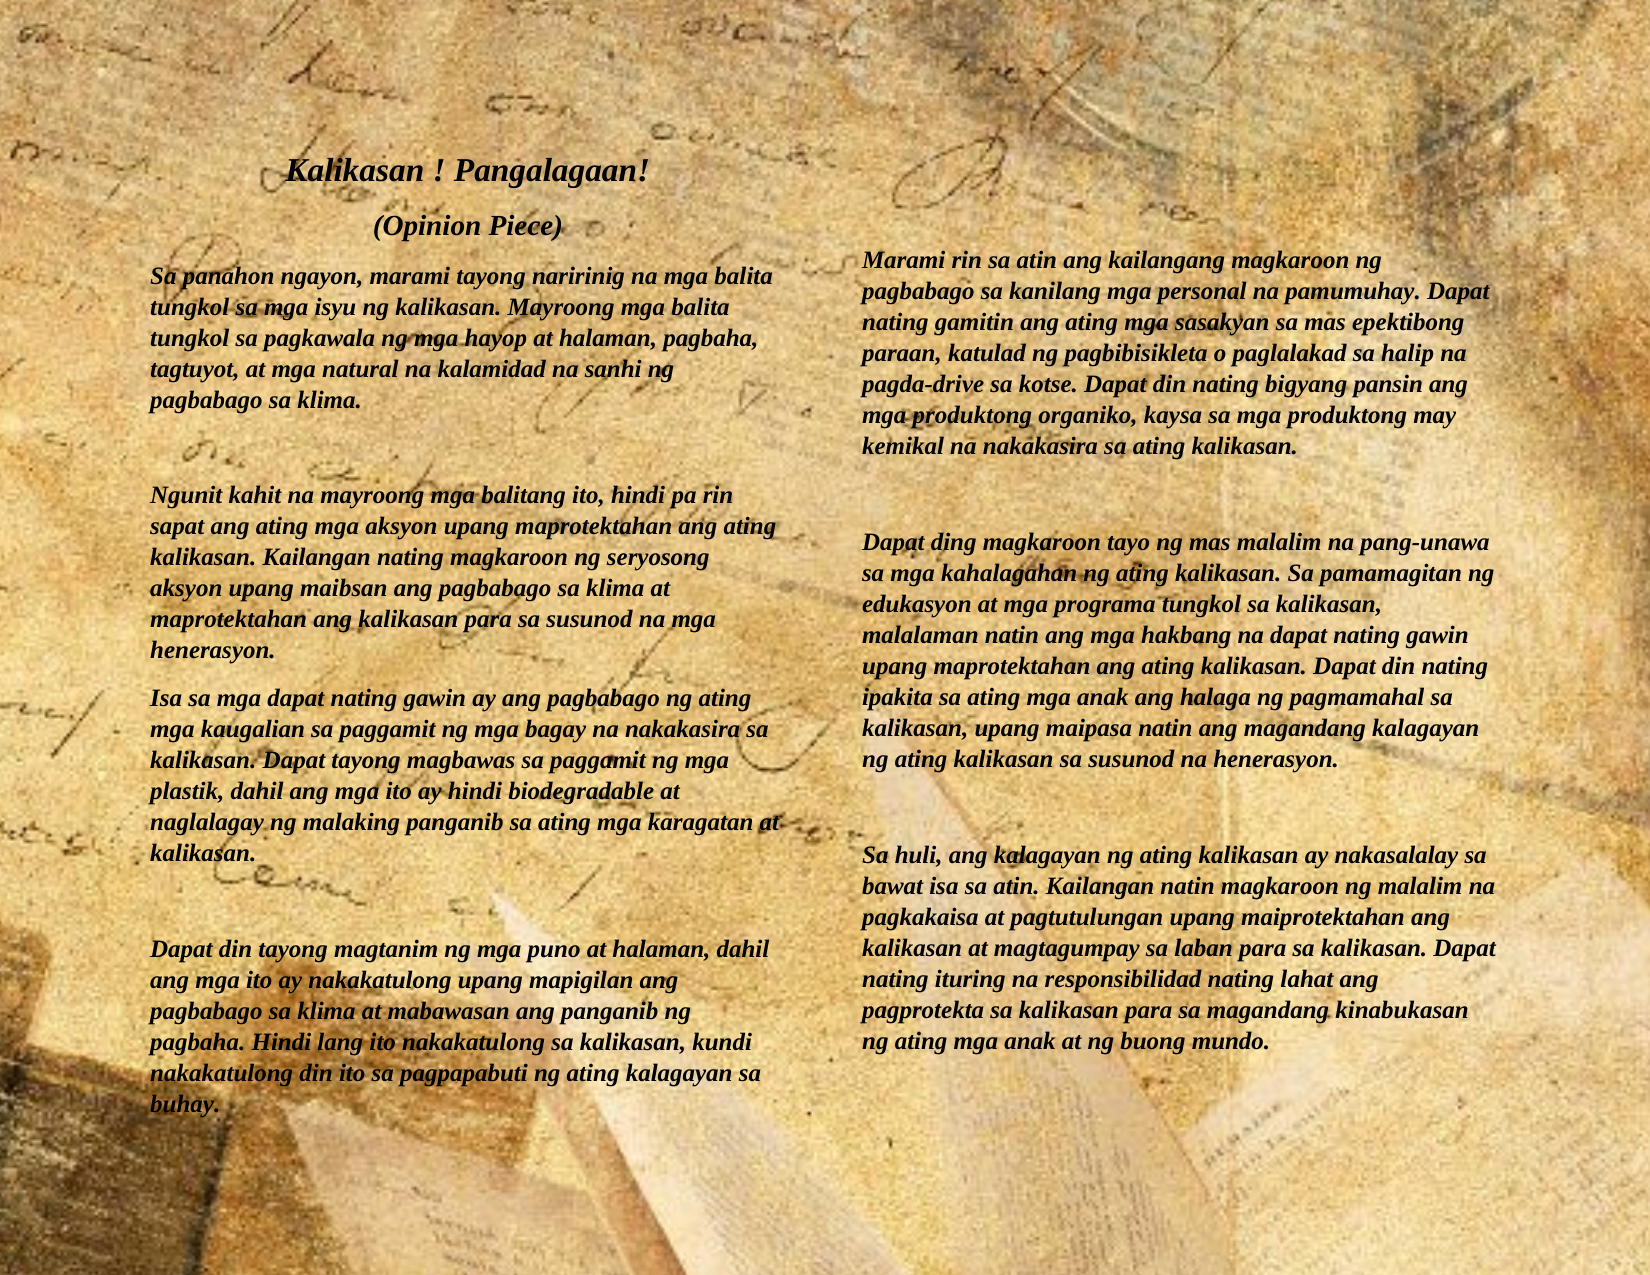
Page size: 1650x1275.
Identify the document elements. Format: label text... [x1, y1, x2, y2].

text Isa sa mga dapat nating gawin ay ang pagbabago ng ating mga kaugalian sa paggamit ng mga bagay na nakakasira sa kalikasan. Dapat tayong magbawas sa paggamit ng mga plastik, dahil ang mga ito ay hindi biodegradable at naglalagay ng malaking panganib sa ating mga karagatan at kalikasan. [150, 683, 788, 867]
text Marami rin sa atin ang kailangang magkaroon ng pagbabago sa kanilang mga personal na pamumuhay. Dapat nating gamitin ang ating mga sasakyan sa mas epektibong paraan, katulad ng pagbibisikleta o paglalakad sa halip na pagda-drive sa kotse. Dapat din nating bigyang pansin ang mga produktong organiko, kaysa sa mga produktong may kemikal na nakakasira sa ating kalikasan. [862, 245, 1500, 460]
text Kalikasan ! Pangalagaan! [150, 150, 788, 188]
text Dapat ding magkaroon tayo ng mas malalim na pang-unawa sa mga kahalagahan ng ating kalikasan. Sa pamamagitan ng edukasyon at mga programa tungkol sa kalikasan, malalaman natin ang mga hakbang na dapat nating gawin upang maprotektahan ang ating kalikasan. Dapat din nating ipakita sa ating mga anak ang halaga ng pagmamahal sa kalikasan, upang maipasa natin ang magandang kalagayan ng ating kalikasan sa susunod na henerasyon. [862, 527, 1500, 773]
text Sa huli, ang kalagayan ng ating kalikasan ay nakasalalay sa bawat isa sa atin. Kailangan natin magkaroon ng malalim na pagkakaisa at pagtutulungan upang maiprotektahan ang kalikasan at magtagumpay sa laban para sa kalikasan. Dapat nating ituring na responsibilidad nating lahat ang pagprotekta sa kalikasan para sa magandang kinabukasan ng ating mga anak at ng buong mundo. [862, 840, 1500, 1055]
text Dapat din tayong magtanim ng mga puno at halaman, dahil ang mga ito ay nakakatulong upang mapigilan ang pagbabago sa klima at mabawasan ang panganib ng pagbaha. Hindi lang ito nakakatulong sa kalikasan, kundi nakakatulong din ito sa pagpapabuti ng ating kalagayan sa buhay. [150, 934, 788, 1118]
text Sa panahon ngayon, marami tayong naririnig na mga balita tungkol sa mga isyu ng kalikasan. Mayroong mga balita tungkol sa pagkawala ng mga hayop at halaman, pagbaha, tagtuyot, at mga natural na kalamidad na sanhi ng pagbabago sa klima. [150, 261, 788, 414]
picture [0, 0, 1650, 1275]
text Ngunit kahit na mayroong mga balitang ito, hindi pa rin sapat ang ating mga aksyon upang maprotektahan ang ating kalikasan. Kailangan nating magkaroon ng seryosong aksyon upang maibsan ang pagbabago sa klima at maprotektahan ang kalikasan para sa susunod na mga henerasyon. [150, 480, 788, 664]
text (Opinion Piece) [150, 208, 788, 242]
